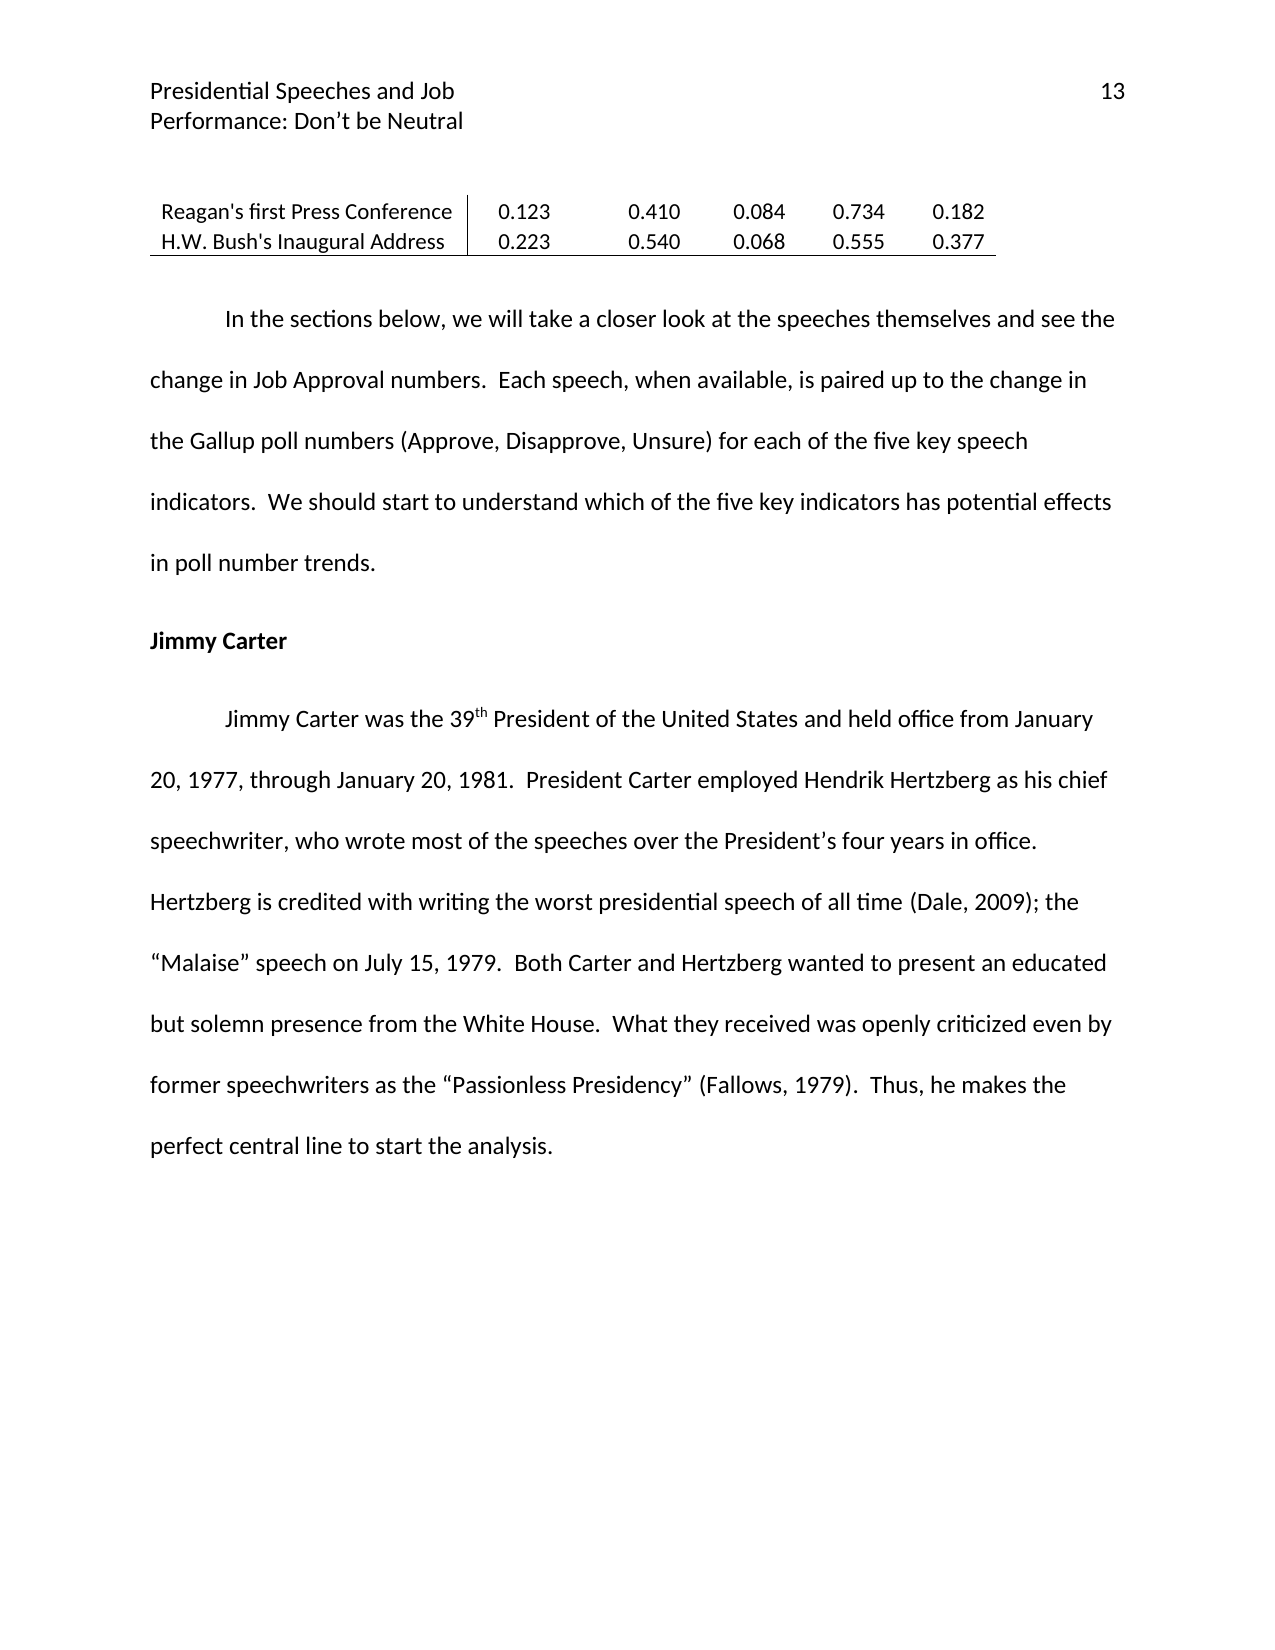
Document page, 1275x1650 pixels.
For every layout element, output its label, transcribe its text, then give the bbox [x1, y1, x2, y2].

table_cell 0.410 [562, 195, 692, 225]
table_cell 0.555 [796, 225, 896, 255]
table_cell 0.084 [692, 195, 796, 225]
table_cell Reagan's first Press Conference [150, 195, 467, 225]
text Jimmy Carter was the 39th President of the United States and held office from January 20, 1977, through January 20, 1981. President Carter employed Hendrik Hertzberg as his chief speechwriter, who wrote most of the speeches over the President’s four years in office. Hertzberg is credited with writing the worst presidential speech of all time ; the “Malaise” speech on July 15, 1979. Both Carter and Hertzberg wanted to present an educated but solemn presence from the White House. What they received was openly criticized even by former speechwriters as the “Passionless Presidency” . Thus, he makes the perfect central line to start the analysis. [150, 703, 1125, 1161]
table_cell 0.123 [468, 195, 562, 225]
table_cell 0.540 [562, 225, 692, 255]
table_cell 0.734 [796, 195, 896, 225]
table_cell 0.068 [692, 225, 796, 255]
text In the sections below, we will take a closer look at the speeches themselves and see the change in Job Approval numbers. Each speech, when available, is paired up to the change in the Gallup poll numbers (Approve, Disapprove, Unsure) for each of the five key speech indicators. We should start to understand which of the five key indicators has potential effects in poll number trends. [150, 303, 1125, 578]
table_cell 0.223 [468, 225, 562, 255]
table_cell H.W. Bush's Inaugural Address [150, 225, 467, 255]
text Jimmy Carter [150, 625, 1125, 656]
table_cell 0.377 [896, 225, 996, 255]
table_cell 0.182 [896, 195, 996, 225]
